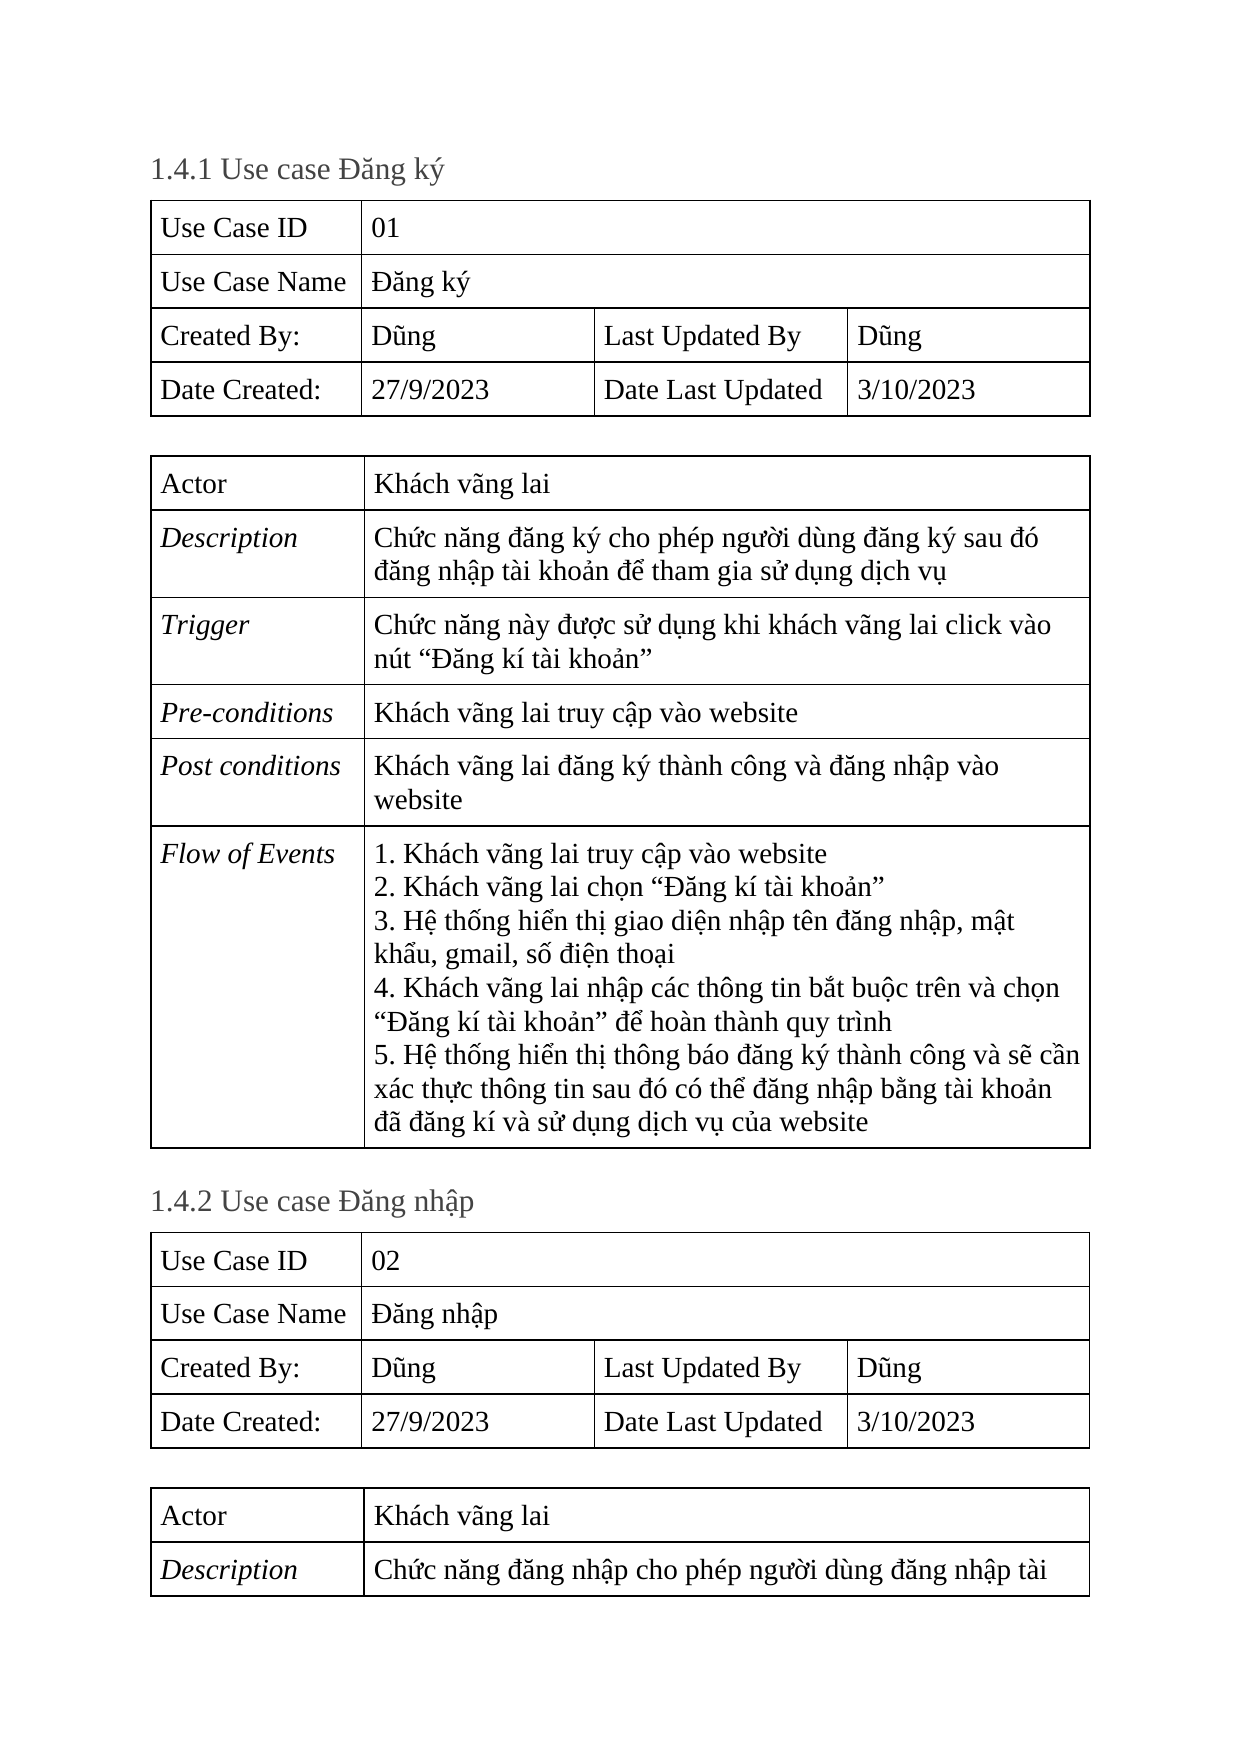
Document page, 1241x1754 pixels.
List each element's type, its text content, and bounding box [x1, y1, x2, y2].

table_cell Khách vãng lai đăng ký thành công và đăng nhập vào website [365, 739, 1089, 825]
table_cell Description [152, 1543, 363, 1595]
table_cell Đăng ký [362, 255, 1089, 307]
table_cell Pre-conditions [152, 685, 364, 738]
table_cell Flow of Events [152, 827, 364, 1147]
table_header 02 [362, 1233, 1089, 1286]
table_cell Date Created: [152, 1395, 361, 1447]
table_cell Use Case Name [152, 1287, 361, 1339]
table_cell Dũng [848, 309, 1089, 361]
table_cell 27/9/2023 [362, 1395, 594, 1447]
table_cell Use Case Name [152, 255, 361, 307]
table_header Actor [152, 1489, 363, 1541]
table_cell 1. Khách vãng lai truy cập vào website 2. Khách vãng lai chọn “Đăng kí tài khoản” 3. Hệ thống hiển thị giao diện nhập tên đăng nhập, mật khẩu, gmail, số điện thoại 4. Khách vãng lai nhập các thông tin bắt buộc trên và chọn “Đăng kí tài khoản” để hoàn thành quy trình 5. Hệ thống hiển thị thông báo đăng ký thành công và sẽ cần xác thực thông tin sau đó có thể đăng nhập bằng tài khoản đã đăng kí và sử dụng dịch vụ của website [365, 827, 1089, 1147]
table_cell Last Updated By [595, 1341, 847, 1393]
table_header Use Case ID [152, 1233, 361, 1286]
table_header 01 [362, 201, 1089, 253]
table_cell Khách vãng lai truy cập vào website [365, 685, 1089, 738]
table_cell Dũng [362, 1341, 594, 1393]
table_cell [365, 1543, 1089, 1595]
table_cell 27/9/2023 [362, 363, 594, 415]
table_cell Dũng [362, 309, 594, 361]
table_header Actor [152, 457, 364, 509]
table_cell Post conditions [152, 739, 364, 825]
table_cell Date Created: [152, 363, 361, 415]
table_cell Last Updated By [595, 309, 847, 361]
table_cell Date Last Updated [595, 363, 847, 415]
table_cell Created By: [152, 1341, 361, 1393]
table_cell Đăng nhập [362, 1287, 1089, 1339]
subtitle 1.4.1 Use case Đăng ký [150, 150, 1090, 186]
table_cell 3/10/2023 [848, 1395, 1089, 1447]
table_cell Trigger [152, 598, 364, 684]
table_header Khách vãng lai [365, 1489, 1089, 1541]
subtitle 1.4.2 Use case Đăng nhập [150, 1182, 1090, 1218]
table_cell 3/10/2023 [848, 363, 1089, 415]
table_cell Dũng [848, 1341, 1089, 1393]
table_cell Chức năng này được sử dụng khi khách vãng lai click vào nút “Đăng kí tài khoản” [365, 598, 1089, 684]
table_cell Chức năng đăng ký cho phép người dùng đăng ký sau đó đăng nhập tài khoản để tham gia sử dụng dịch vụ [365, 511, 1089, 596]
table_header Khách vãng lai [365, 457, 1089, 509]
table_cell Description [152, 511, 364, 596]
table_cell Created By: [152, 309, 361, 361]
table_header Use Case ID [152, 201, 361, 253]
table_cell Date Last Updated [595, 1395, 847, 1447]
